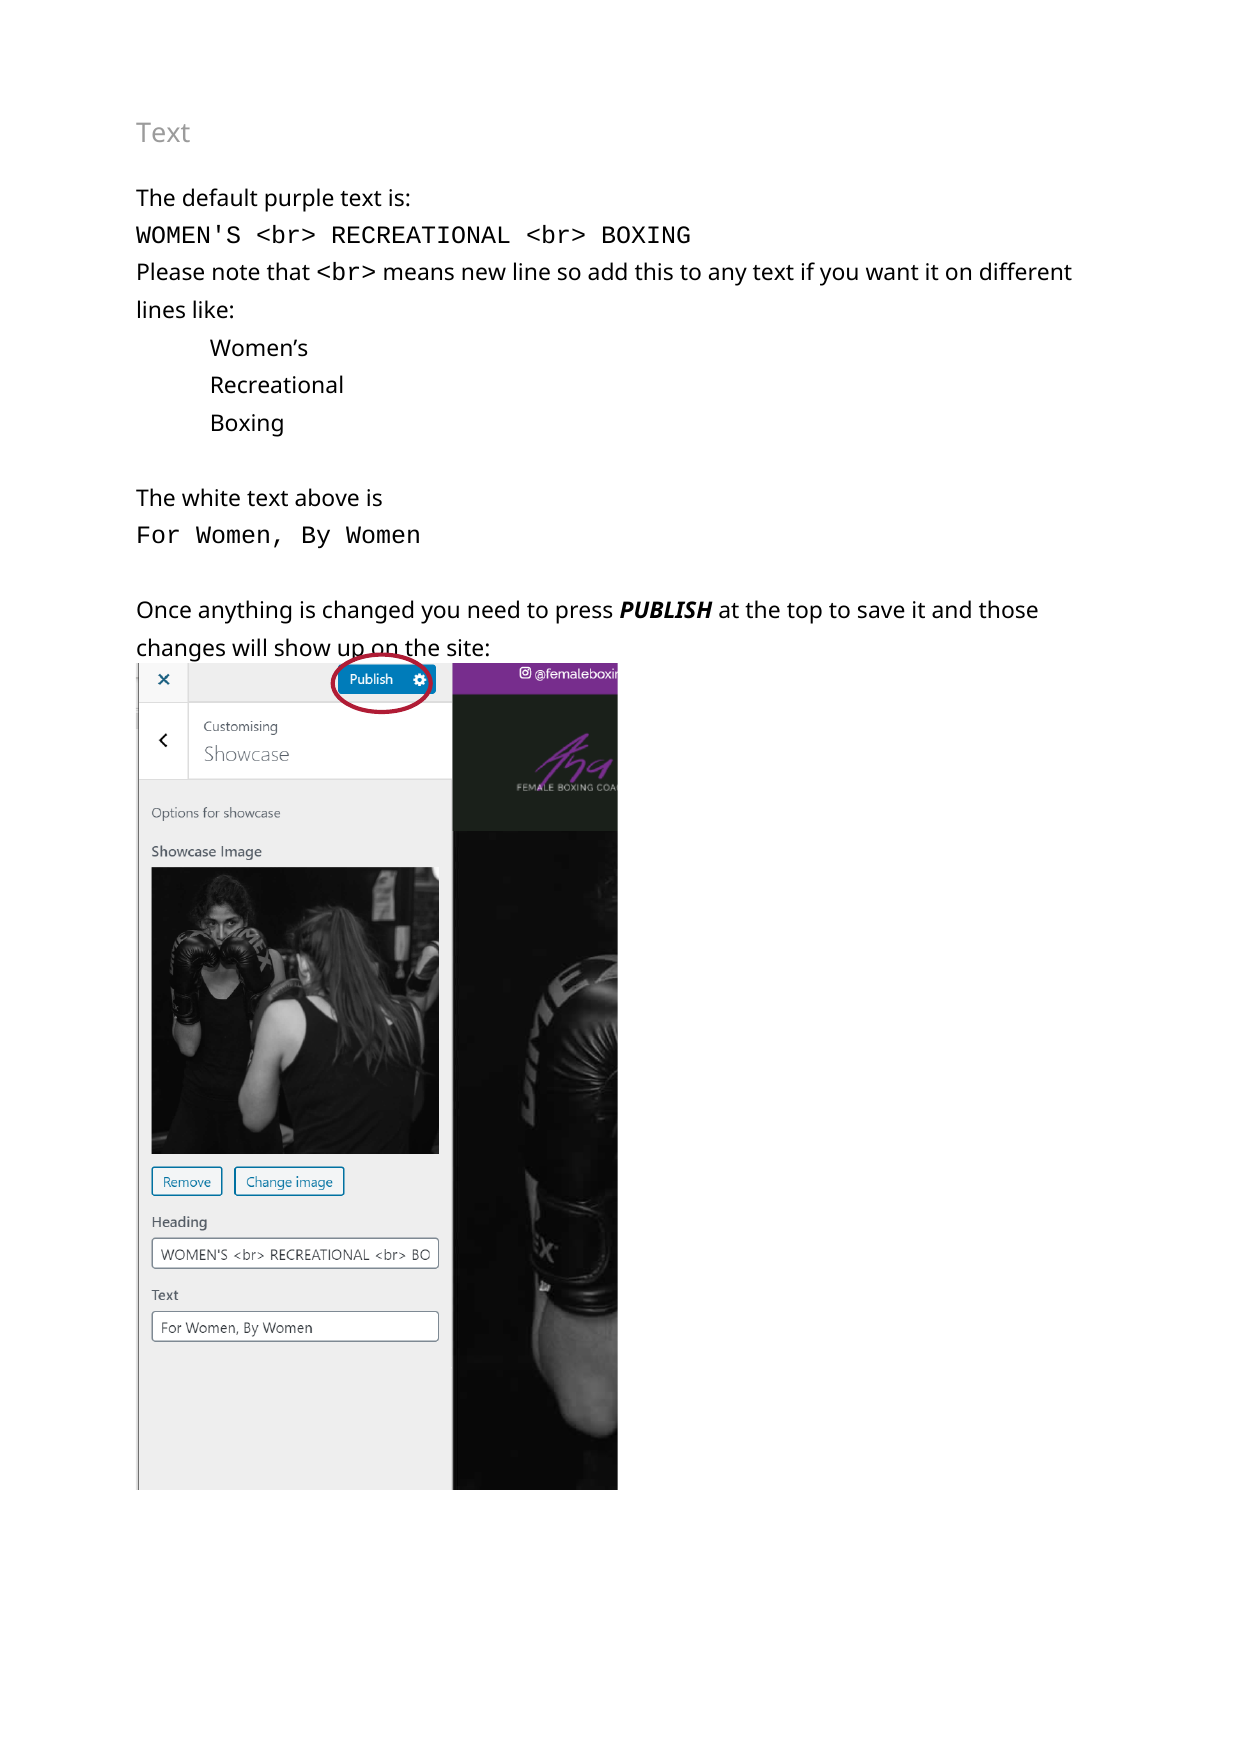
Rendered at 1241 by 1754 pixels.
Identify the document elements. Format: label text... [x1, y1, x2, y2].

text Please note that <br> means new line so add this to any text if you want it on different lines like: [136, 251, 1104, 326]
text Once anything is changed you need to press PUBLISH at the top to save it and those changes will show up on the site: [136, 588, 1104, 663]
text The default purple text is: [136, 176, 1104, 213]
text For Women, By Women [136, 513, 1104, 551]
text WOMEN'S <br> RECREATIONAL <br> BOXING [136, 213, 1104, 251]
subtitle Text [136, 114, 1104, 151]
text The white text above is [136, 476, 1104, 513]
text Recreational [209, 363, 1104, 401]
picture [341, 695, 422, 709]
picture [135, 663, 618, 1490]
text Boxing [209, 401, 1104, 438]
text Women’s [209, 326, 1104, 363]
picture [414, 674, 426, 685]
